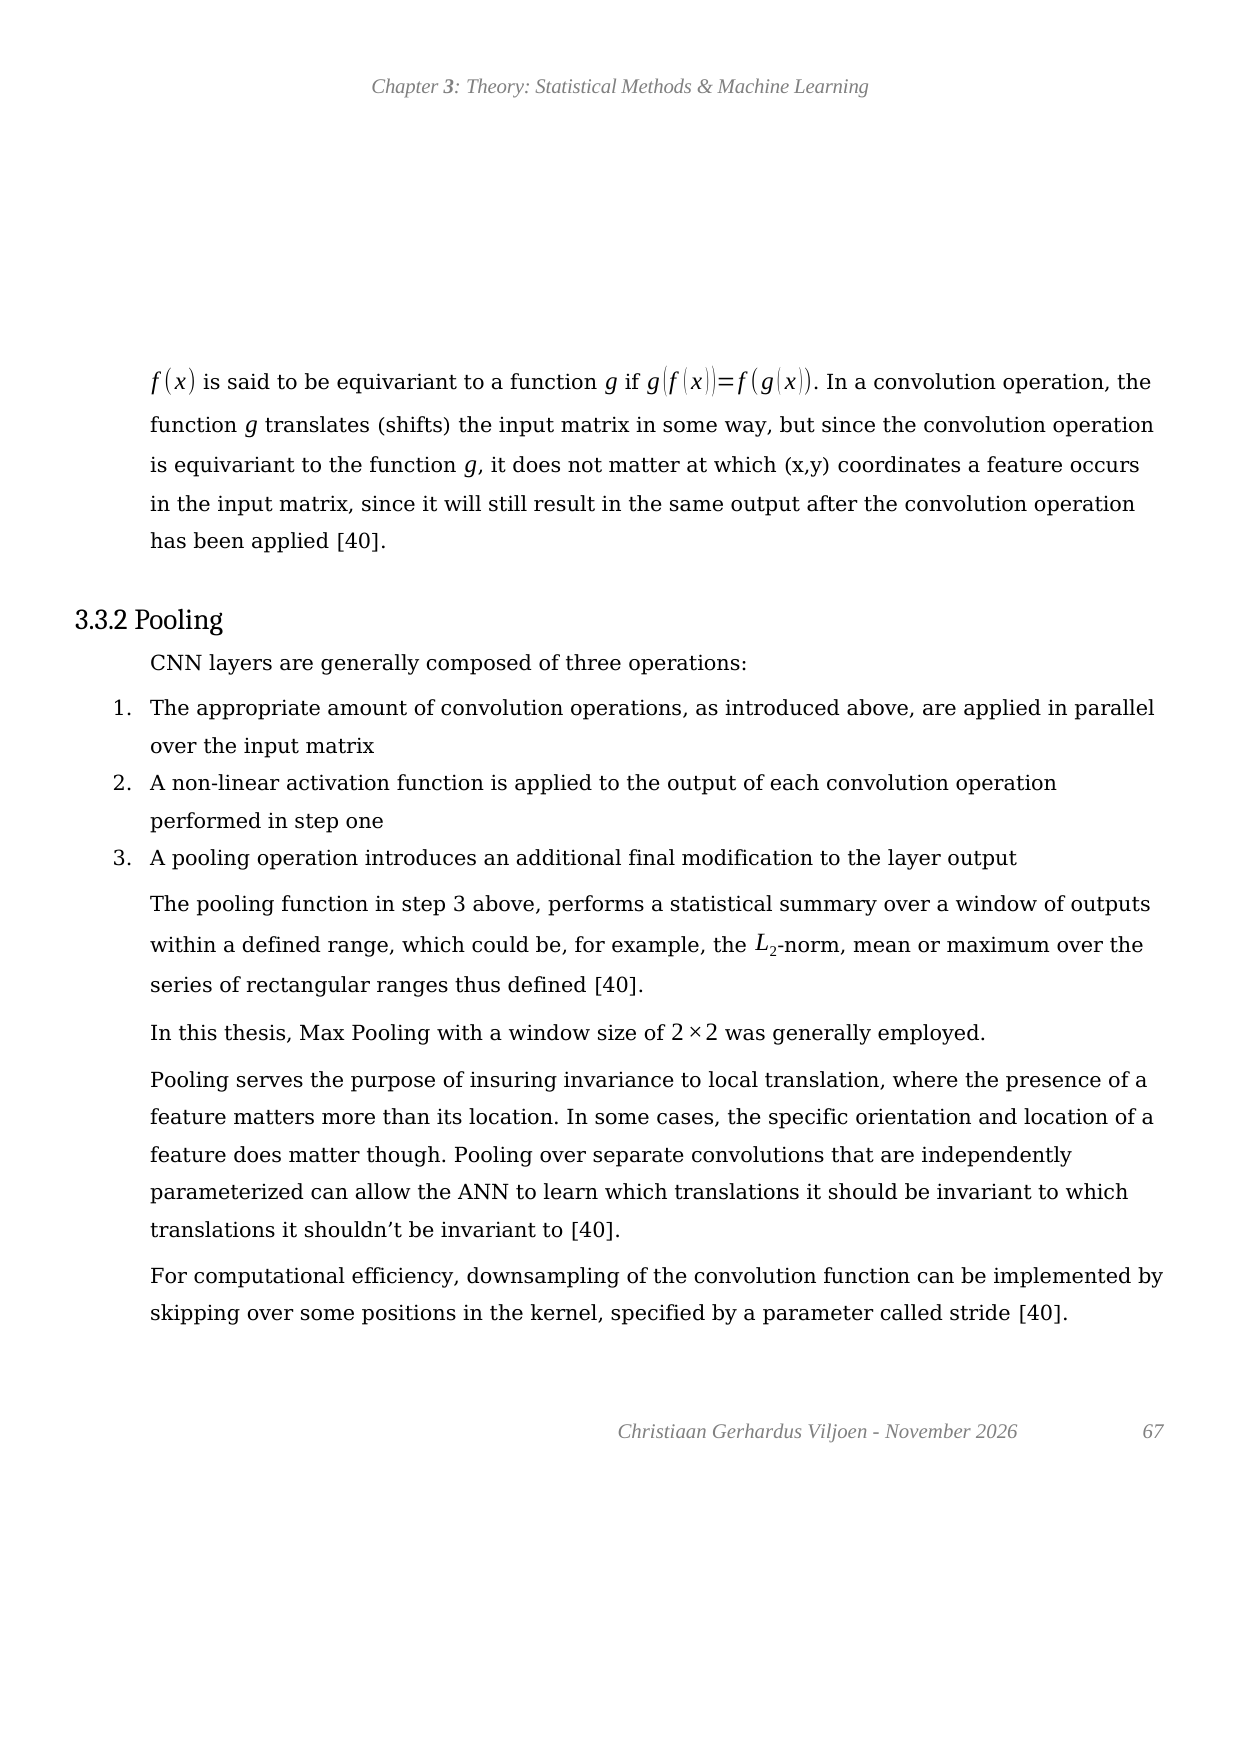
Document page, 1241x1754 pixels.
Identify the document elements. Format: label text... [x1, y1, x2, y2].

text For computational efficiency, downsampling of the convolution function can be implemented by skipping over some positions in the kernel, specified by a parameter called stride . [150, 1262, 1165, 1325]
list The appropriate amount of convolution operations, as introduced above, are applied in parallel over the input matrix [112, 695, 1165, 758]
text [150, 364, 1165, 553]
list A non-linear activation function is applied to the output of each convolution operation performed in step one [112, 770, 1165, 833]
text The pooling function in step 3 above, performs a statistical summary over a window of outputs within a defined range, which could be, for example, the -norm, mean or maximum over the series of rectangular ranges thus defined . [150, 891, 1165, 997]
list A pooling operation introduces an additional final modification to the layer output [112, 845, 1165, 870]
text CNN layers are generally composed of three operations: [150, 649, 1165, 674]
text Pooling serves the purpose of insuring invariance to local translation, where the presence of a feature matters more than its location. In some cases, the specific orientation and location of a feature does matter though. Pooling over separate convolutions that are independently parameterized can allow the ANN to learn which translations it should be invariant to which translations it shouldn’t be invariant to . [150, 1067, 1165, 1242]
subtitle Pooling [75, 603, 1165, 637]
text In this thesis, Max Pooling with a window size of was generally employed. [150, 1018, 1165, 1046]
